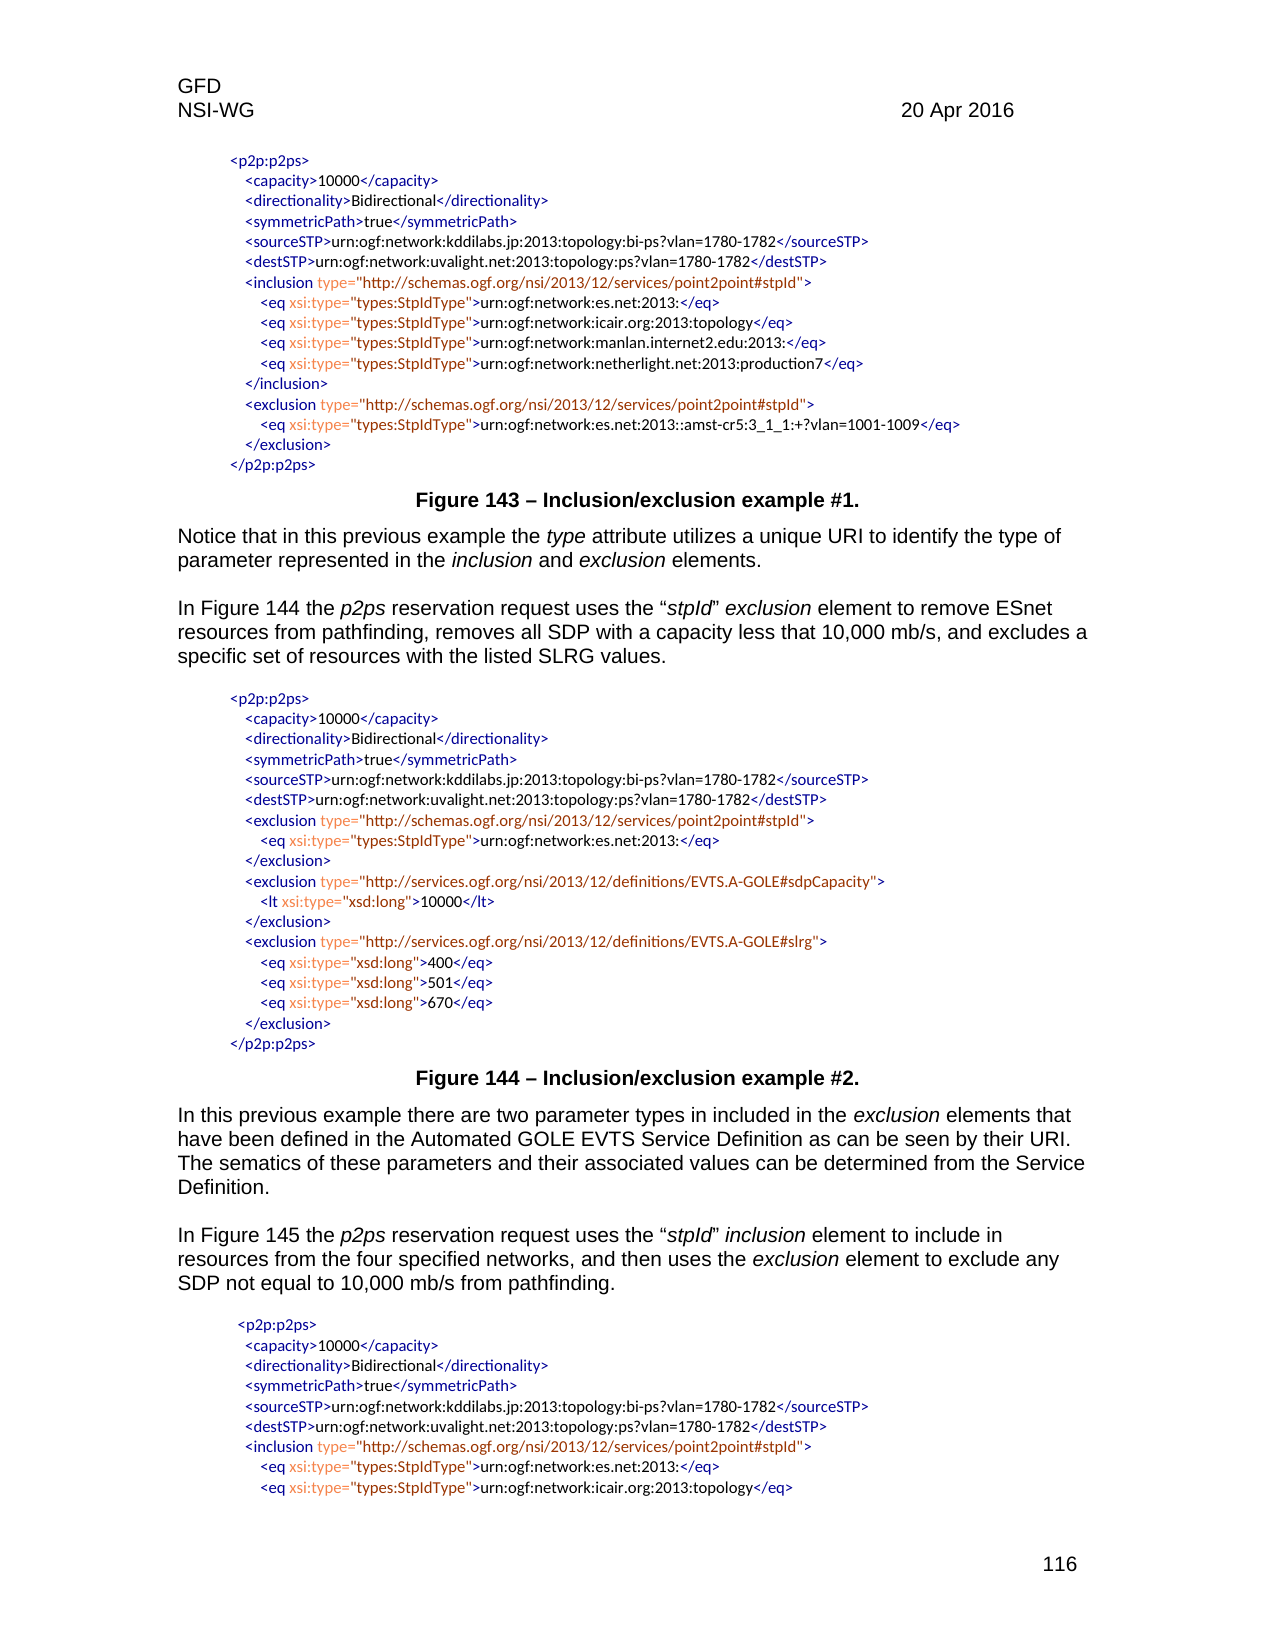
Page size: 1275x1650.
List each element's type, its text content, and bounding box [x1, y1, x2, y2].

text In this previous example there are two parameter types in included in the exclusion elements that have been defined in the Automated GOLE EVTS Service Definition as can be seen by their URI. The sematics of these parameters and their associated values can be determined from the Service Definition. [177, 1103, 1098, 1198]
text <p2p:p2ps> <capacity>10000</capacity> <directionality>Bidirectional</directionality> <symmetricPath>true</symmetricPath> <sourceSTP>urn:ogf:network:kddilabs.jp:2013:topology:bi-ps?vlan=1780-1782</sourceSTP> <destSTP>urn:ogf:network:uvalight.net:2013:topology:ps?vlan=1780-1782</destSTP> <inclusion type="http://schemas.ogf.org/nsi/2013/12/services/point2point#stpId"> <eq xsi:type="types:StpIdType">urn:ogf:network:es.net:2013:</eq> <eq xsi:type="types:StpIdType">urn:ogf:network:icair.org:2013:topology</eq> <eq xsi:type="types:StpIdType">urn:ogf:network:manlan.internet2.edu:2013:</eq> <eq xsi:type="types:StpIdType">urn:ogf:network:netherlight.net:2013:production7</eq> </inclusion> <exclusion type="http://schemas.ogf.org/nsi/2013/12/services/point2point#stpId"> <eq xsi:type="types:StpIdType">urn:ogf:network:es.net:2013::amst-cr5:3_1_1:+?vlan=1001-1009</eq> </exclusion> </p2p:p2ps> [177, 150, 1098, 475]
text In Figure 145 the p2ps reservation request uses the “stpId” inclusion element to include in resources from the four specified networks, and then uses the exclusion element to exclude any SDP not equal to 10,000 mb/s from pathfinding. [177, 1222, 1098, 1294]
text <p2p:p2ps> <capacity>10000</capacity> <directionality>Bidirectional</directionality> <symmetricPath>true</symmetricPath> <sourceSTP>urn:ogf:network:kddilabs.jp:2013:topology:bi-ps?vlan=1780-1782</sourceSTP> <destSTP>urn:ogf:network:uvalight.net:2013:topology:ps?vlan=1780-1782</destSTP> <exclusion type="http://schemas.ogf.org/nsi/2013/12/services/point2point#stpId"> <eq xsi:type="types:StpIdType">urn:ogf:network:es.net:2013:</eq> </exclusion> <exclusion type="http://services.ogf.org/nsi/2013/12/definitions/EVTS.A-GOLE#sdpCapacity"> <lt xsi:type="xsd:long">10000</lt> </exclusion> <exclusion type="http://services.ogf.org/nsi/2013/12/definitions/EVTS.A-GOLE#slrg"> <eq xsi:type="xsd:long">400</eq> <eq xsi:type="xsd:long">501</eq> <eq xsi:type="xsd:long">670</eq> </exclusion> </p2p:p2ps> [177, 688, 1098, 1054]
text Notice that in this previous example the type attribute utilizes a unique URI to identify the type of parameter represented in the inclusion and exclusion elements. [177, 524, 1098, 572]
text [177, 1314, 1098, 1497]
text In Figure 144 the p2ps reservation request uses the “stpId” exclusion element to remove ESnet resources from pathfinding, removes all SDP with a capacity less that 10,000 mb/s, and excludes a specific set of resources with the listed SLRG values. [177, 596, 1098, 668]
